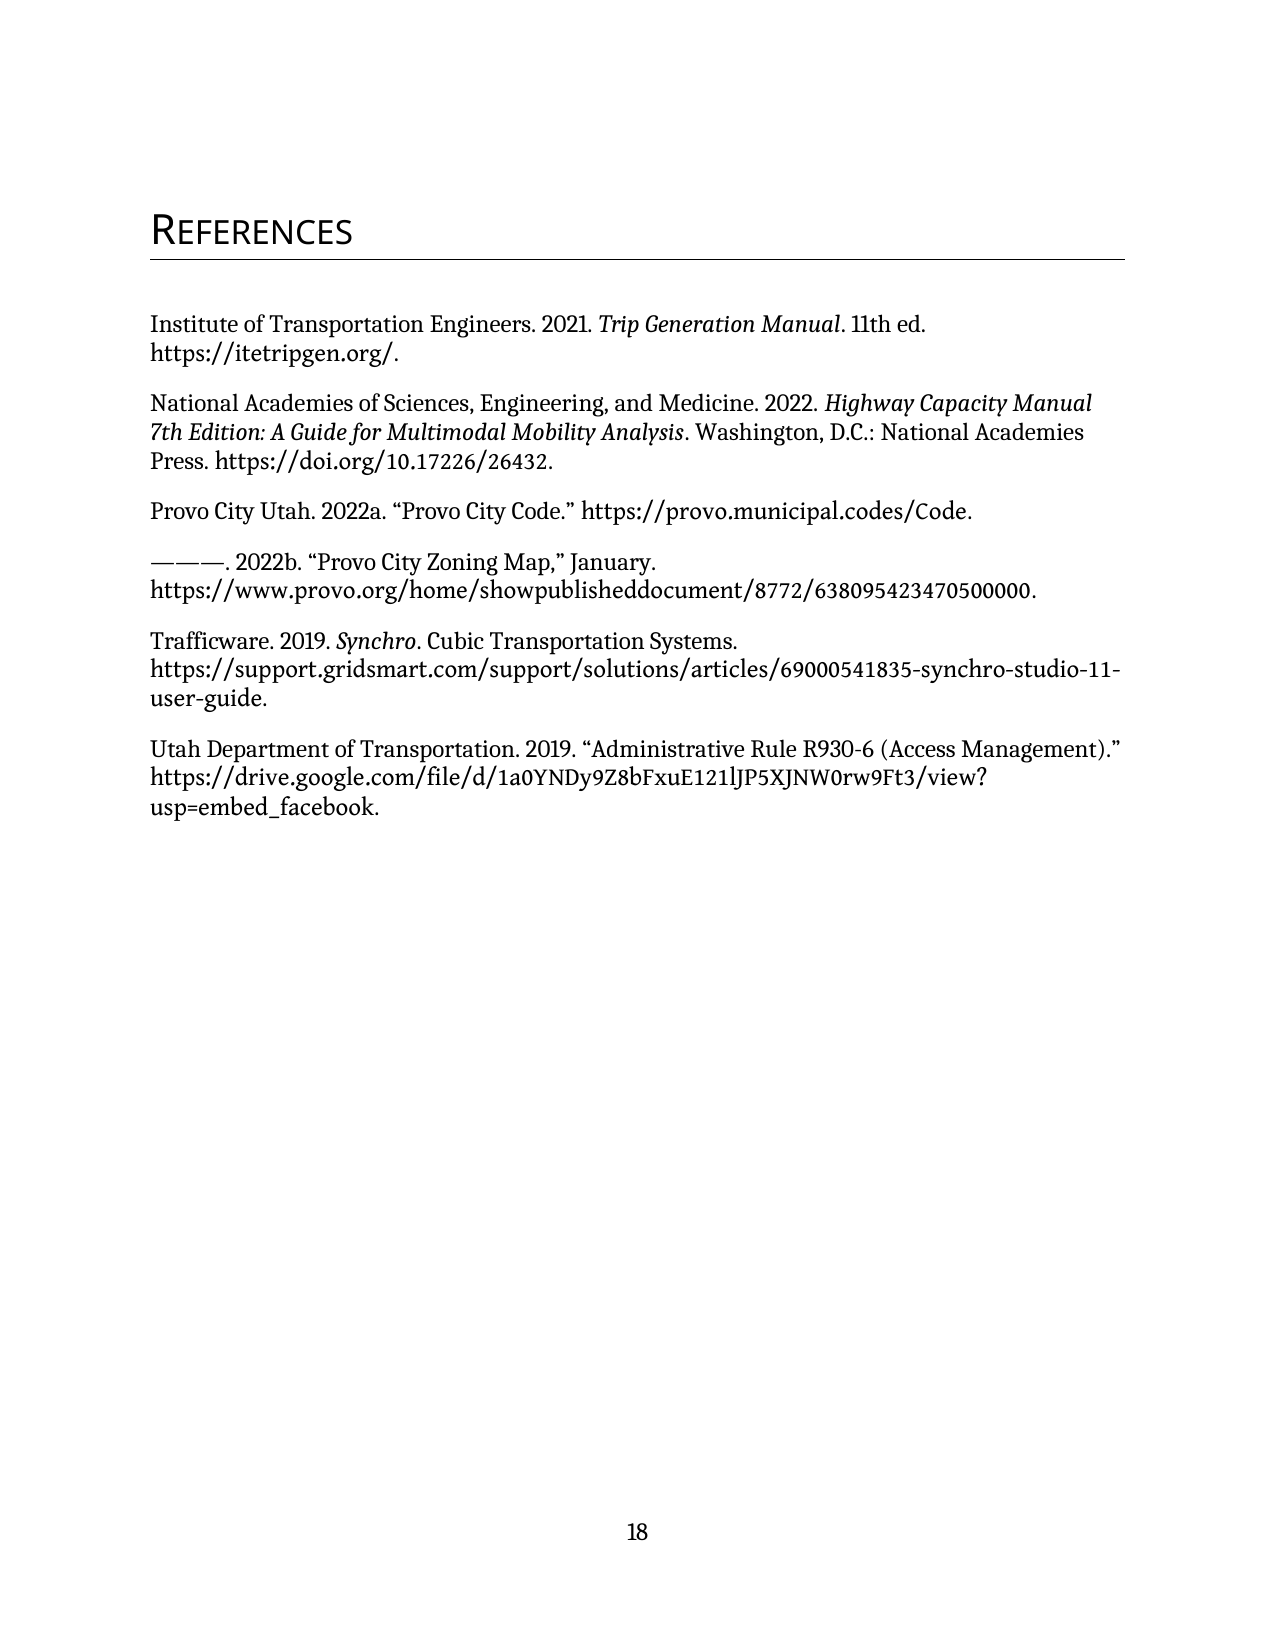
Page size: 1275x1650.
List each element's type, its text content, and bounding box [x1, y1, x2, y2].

text Institute of Transportation Engineers. 2021. Trip Generation Manual. 11th ed. https://itetripgen.org/. [150, 310, 1125, 368]
text National Academies of Sciences, Engineering, and Medicine. 2022. Highway Capacity Manual 7th Edition: A Guide for Multimodal Mobility Analysis. Washington, D.C.: National Academies Press. https://doi.org/10.17226/26432. [150, 389, 1125, 476]
text ———. 2022b. “Provo City Zoning Map,” January. https://www.provo.org/home/showpublisheddocument/8772/638095423470500000. [150, 547, 1125, 606]
text Trafficware. 2019. Synchro. Cubic Transportation Systems. https://support.gridsmart.com/support/solutions/articles/69000541835-synchro-studio-11-user-guide. [150, 627, 1125, 714]
subtitle References [150, 200, 1125, 259]
text Utah Department of Transportation. 2019. “Administrative Rule R930-6 (Access Management).” https://drive.google.com/file/d/1a0YNDy9Z8bFxuE121lJP5XJNW0rw9Ft3/view?usp=embed_facebook. [150, 735, 1125, 822]
text Provo City Utah. 2022a. “Provo City Code.” https://provo.municipal.codes/Code. [150, 497, 1125, 527]
